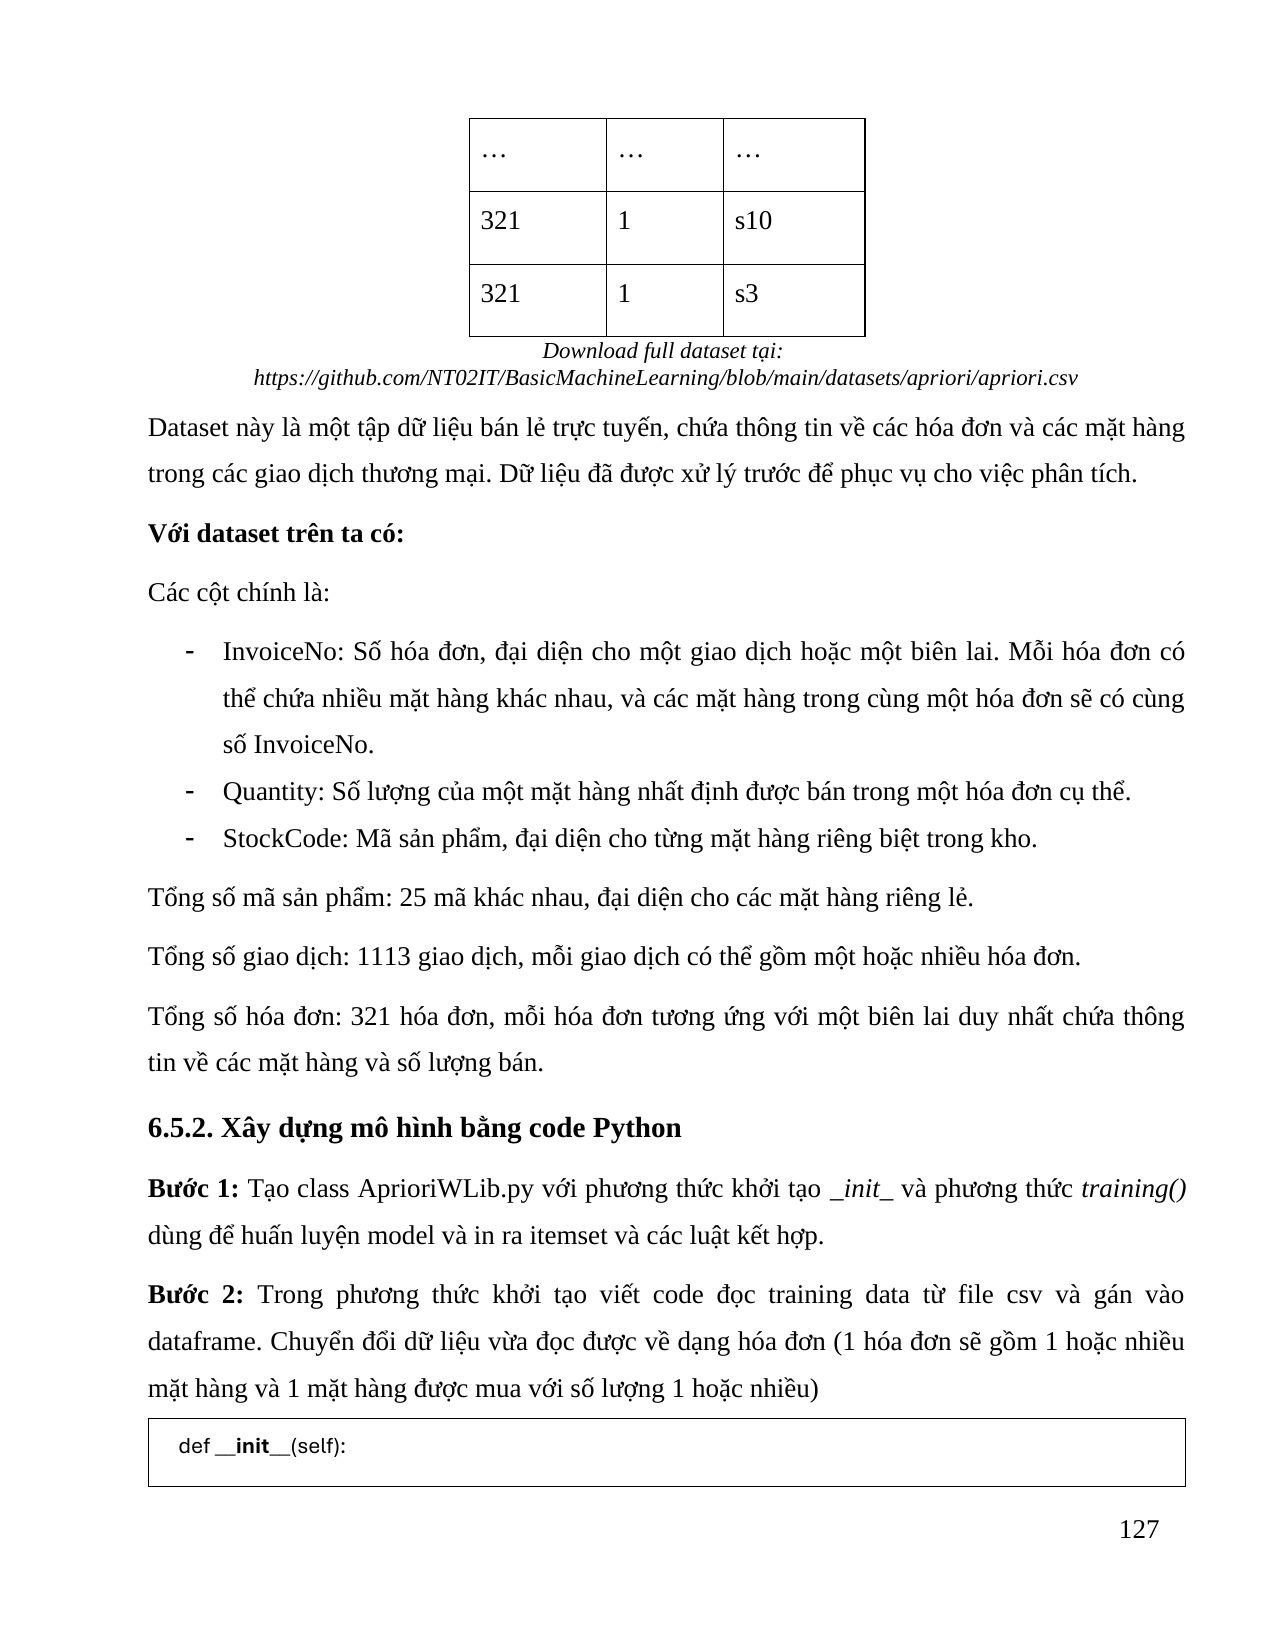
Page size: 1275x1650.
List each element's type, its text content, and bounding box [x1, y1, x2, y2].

text Tổng số hóa đơn: 321 hóa đơn, mỗi hóa đơn tương ứng với một biên lai duy nhất chứa thông tin về các mặt hàng và số lượng bán. [148, 1000, 1186, 1077]
table_cell 321 [470, 265, 606, 336]
text Các cột chính là: [148, 576, 1186, 607]
subtitle 6.5.2. Xây dựng mô hình bằng code Python [148, 1110, 1186, 1143]
text Với dataset trên ta có: [148, 517, 1186, 548]
list StockCode: Mã sản phẩm, đại diện cho từng mặt hàng riêng biệt trong kho. [185, 822, 1186, 853]
text Tổng số mã sản phẩm: 25 mã khác nhau, đại diện cho các mặt hàng riêng lẻ. [148, 881, 1186, 912]
text Download full dataset tại: https://github.com/NT02IT/BasicMachineLearning/blob/main/datasets/apriori/apriori.csv [148, 337, 1186, 390]
table_cell 321 [470, 192, 606, 263]
table_cell 1 [607, 192, 723, 263]
text Bước 2: Trong phương thức khởi tạo viết code đọc training data từ file csv và gán vào dataframe. Chuyển đổi dữ liệu vừa đọc được về dạng hóa đơn (1 hóa đơn sẽ gồm 1 hoặc nhiều mặt hàng và 1 mặt hàng được mua với số lượng 1 hoặc nhiều) [148, 1278, 1186, 1403]
list Quantity: Số lượng của một mặt hàng nhất định được bán trong một hóa đơn cụ thể. [185, 775, 1186, 806]
table_cell … [470, 119, 606, 191]
table_cell … [724, 119, 864, 191]
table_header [149, 1419, 1185, 1486]
table_cell s3 [724, 265, 864, 336]
list InvoiceNo: Số hóa đơn, đại diện cho một giao dịch hoặc một biên lai. Mỗi hóa đơn có thể chứa nhiều mặt hàng khác nhau, và các mặt hàng trong cùng một hóa đơn sẽ có cùng số InvoiceNo. [185, 635, 1186, 759]
text Tổng số giao dịch: 1113 giao dịch, mỗi giao dịch có thể gồm một hoặc nhiều hóa đơn. [148, 941, 1186, 972]
table_cell … [607, 119, 723, 191]
text Bước 1: Tạo class AprioriWLib.py với phương thức khởi tạo _init_ và phương thức training() dùng để huấn luyện model và in ra itemset và các luật kết hợp. [148, 1172, 1186, 1250]
table_cell 1 [607, 265, 723, 336]
text Dataset này là một tập dữ liệu bán lẻ trực tuyến, chứa thông tin về các hóa đơn và các mặt hàng trong các giao dịch thương mại. Dữ liệu đã được xử lý trước để phục vụ cho việc phân tích. [148, 411, 1186, 489]
table_cell s10 [724, 192, 864, 263]
